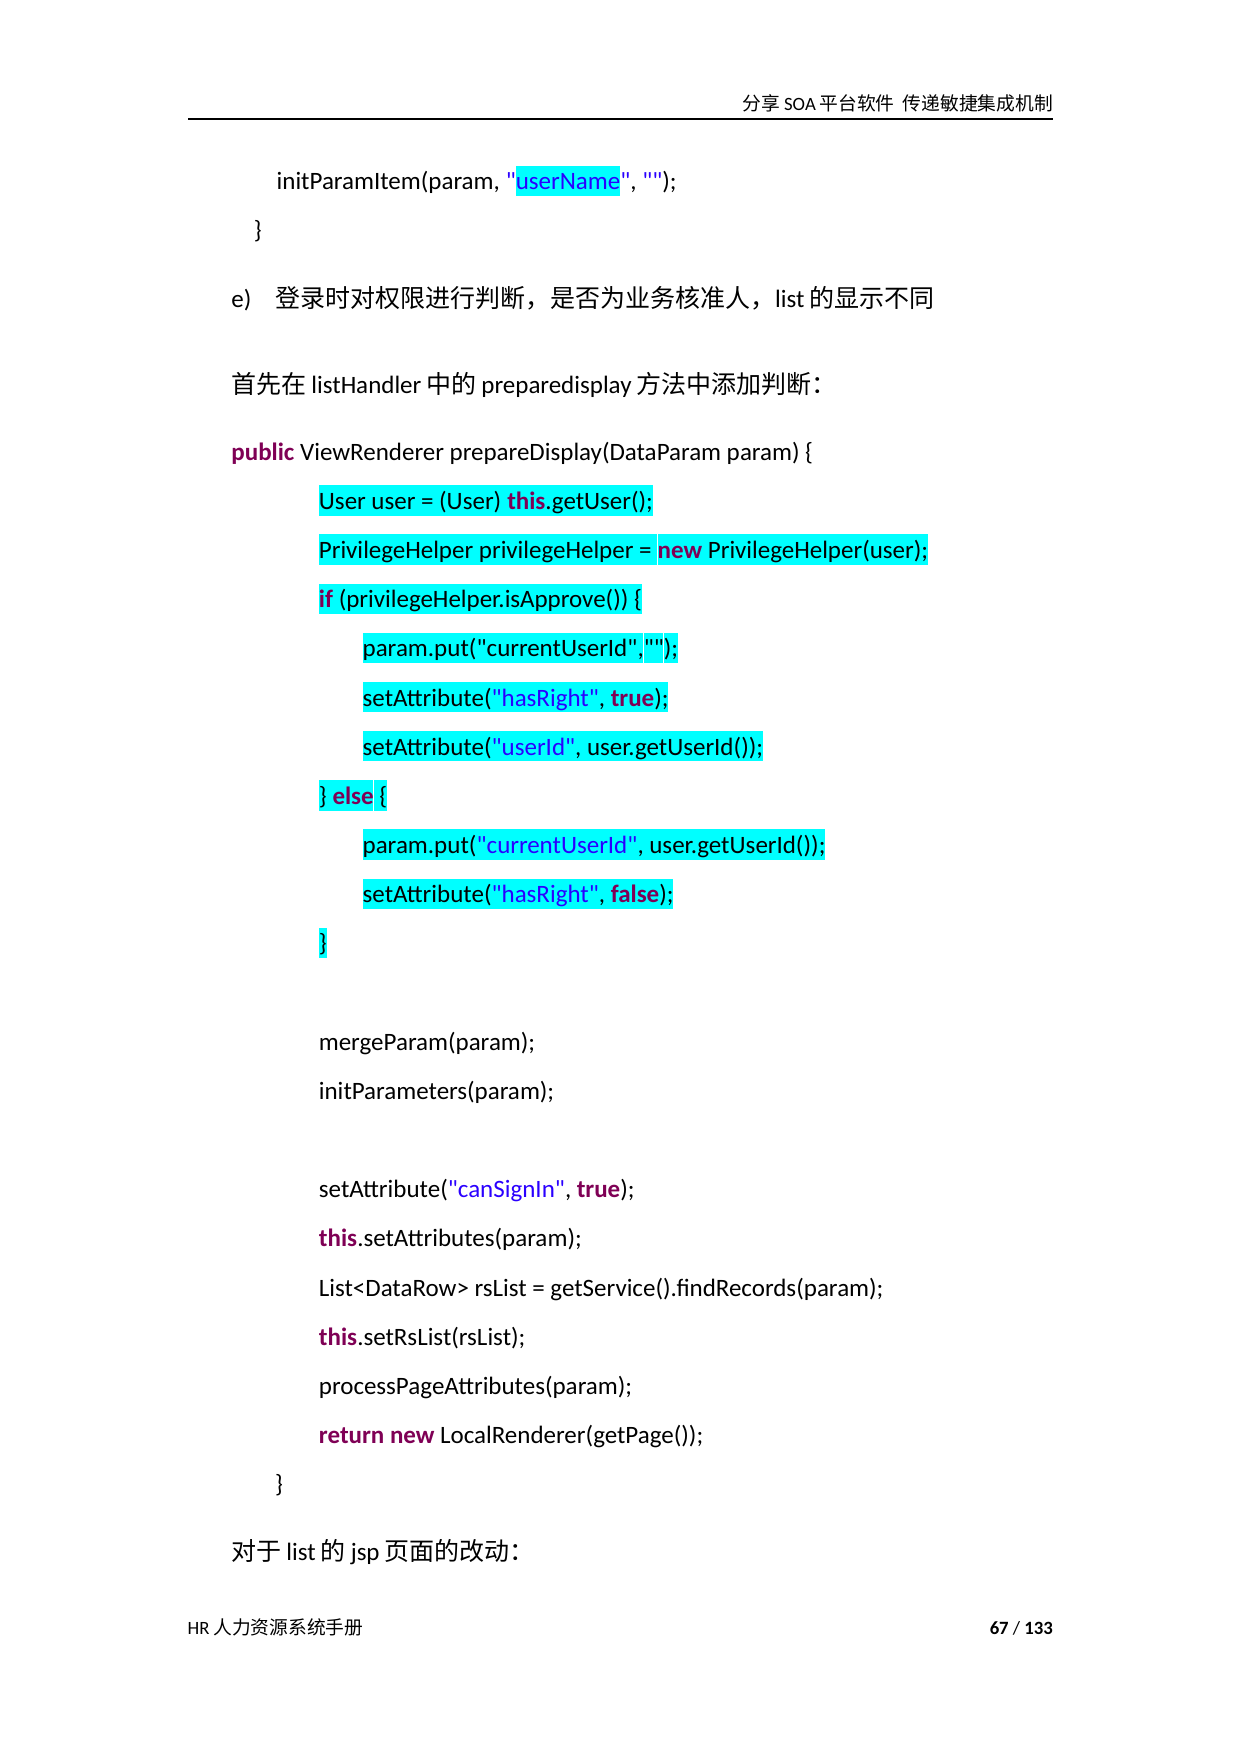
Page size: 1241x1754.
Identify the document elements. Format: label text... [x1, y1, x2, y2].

text if (privilegeHelper.isApprove()) { [187, 582, 1053, 616]
text param.put("currentUserId",""); [187, 631, 1053, 665]
text param.put("currentUserId", user.getUserId()); [187, 828, 1053, 862]
text } [187, 1467, 1053, 1501]
text PrivilegeHelper privilegeHelper = new PrivilegeHelper(user); [187, 533, 1053, 567]
text setAttribute("hasRight", true); [187, 680, 1053, 714]
text setAttribute("userId", user.getUserId()); [187, 729, 1053, 763]
text this.setAttributes(param); [187, 1221, 1053, 1255]
text processPageAttributes(param); [187, 1368, 1053, 1402]
text User user = (User) this.getUser(); [187, 483, 1053, 517]
text } [187, 926, 1053, 960]
text public ViewRenderer prepareDisplay(DataParam param) { [187, 434, 1053, 468]
text return new LocalRenderer(getPage()); [187, 1418, 1053, 1452]
text initParamItem(param, "userName", ""); [187, 164, 1053, 198]
list 登录时对权限进行判断，是否为业务核准人，list的显示不同 [231, 262, 1053, 330]
text List<DataRow> rsList = getService().findRecords(param); [187, 1270, 1053, 1304]
text mergeParam(param); [187, 1024, 1053, 1058]
text setAttribute("canSignIn", true); [187, 1172, 1053, 1206]
text } [187, 213, 1053, 247]
text this.setRsList(rsList); [187, 1319, 1053, 1353]
text 对于list的jsp页面的改动： [187, 1516, 1053, 1584]
text setAttribute("hasRight", false); [187, 877, 1053, 911]
text initParameters(param); [187, 1073, 1053, 1107]
text } else { [187, 778, 1053, 812]
text 首先在listHandler中的preparedisplay方法中添加判断： [187, 348, 1053, 416]
